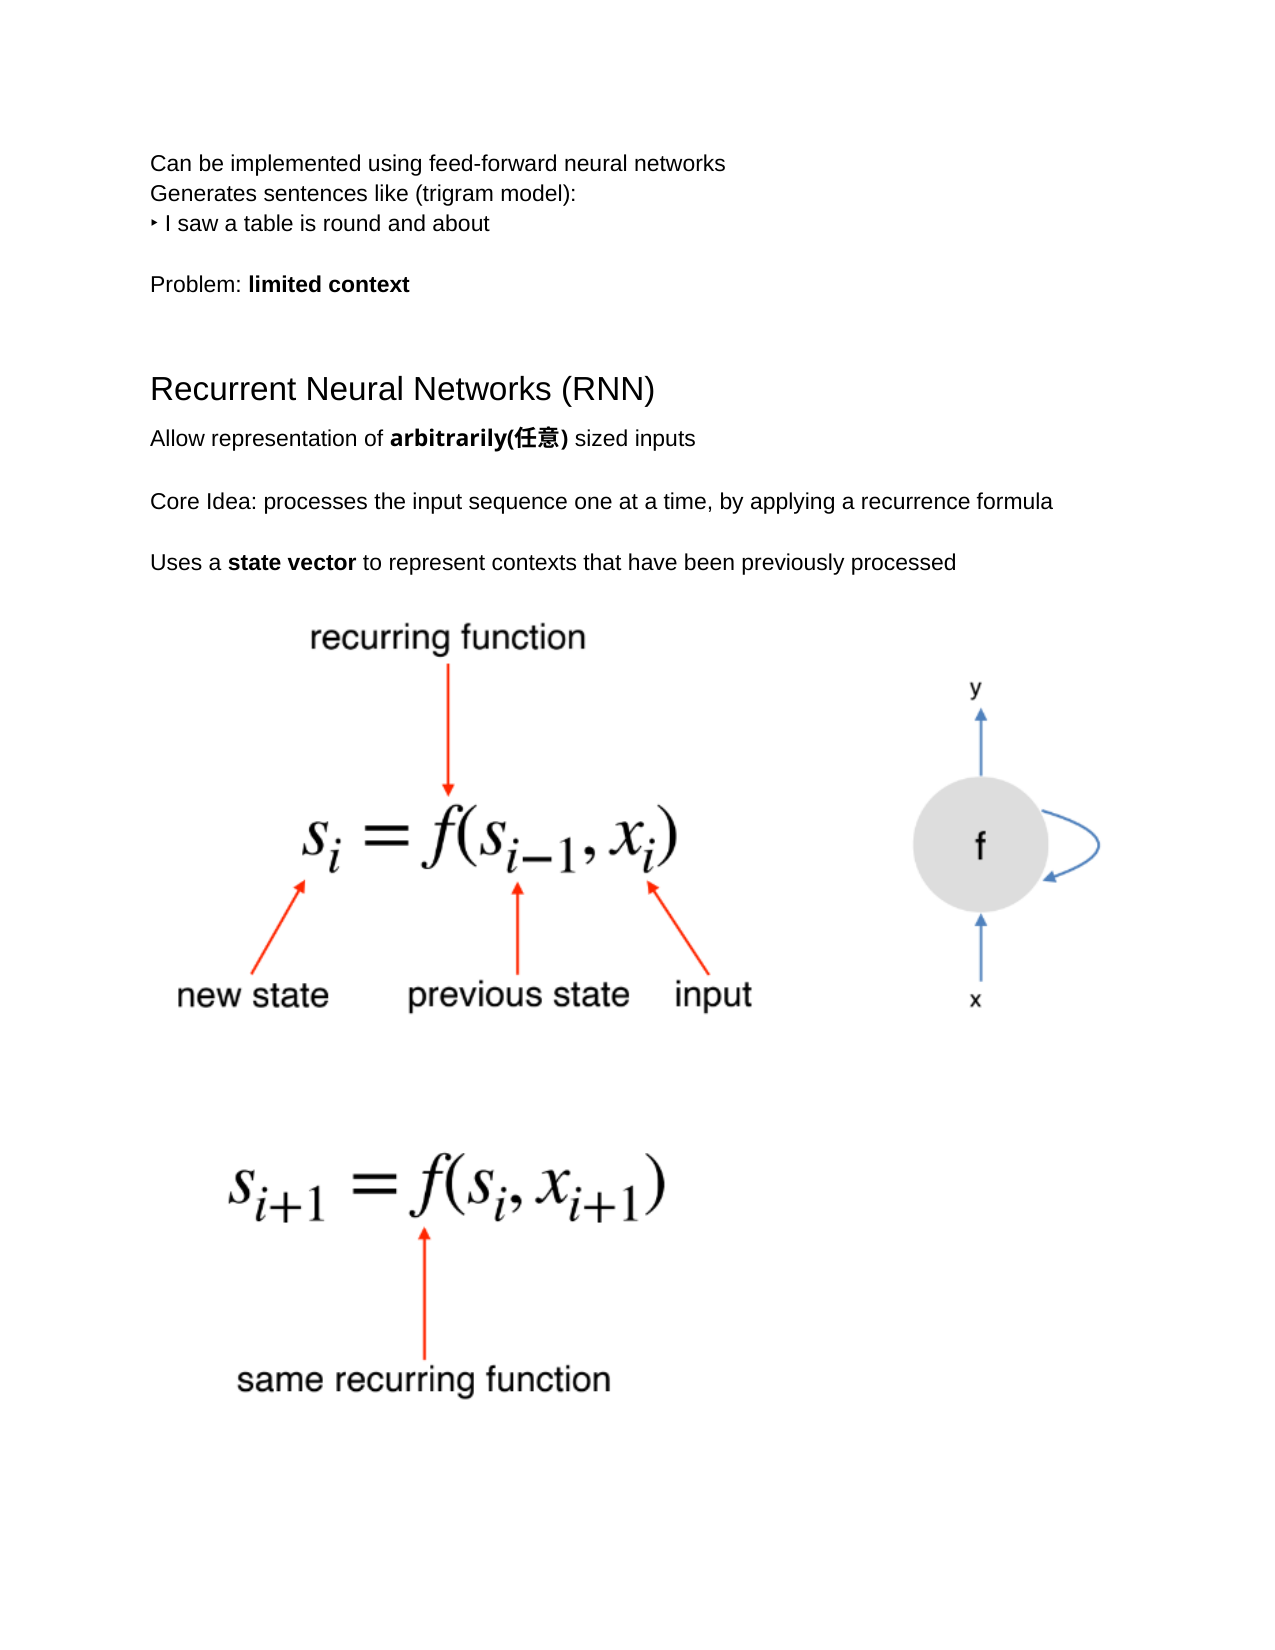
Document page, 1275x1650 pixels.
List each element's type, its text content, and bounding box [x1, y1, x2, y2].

text Core Idea: processes the input sequence one at a time, by applying a recurrence formula [150, 488, 1125, 514]
text Problem: limited context [150, 271, 1125, 297]
text Can be implemented using feed-forward neural networks [150, 150, 1125, 176]
subtitle Recurrent Neural Networks (RNN) [150, 369, 1125, 407]
text ‣ I saw a table is round and about [150, 210, 1125, 237]
picture [150, 609, 1125, 1405]
text Generates sentences like (trigram model): [150, 180, 1125, 207]
text Allow representation of arbitrarily(任意) sized inputs [150, 420, 1125, 453]
text Uses a state vector to represent contexts that have been previously processed [150, 549, 1125, 575]
